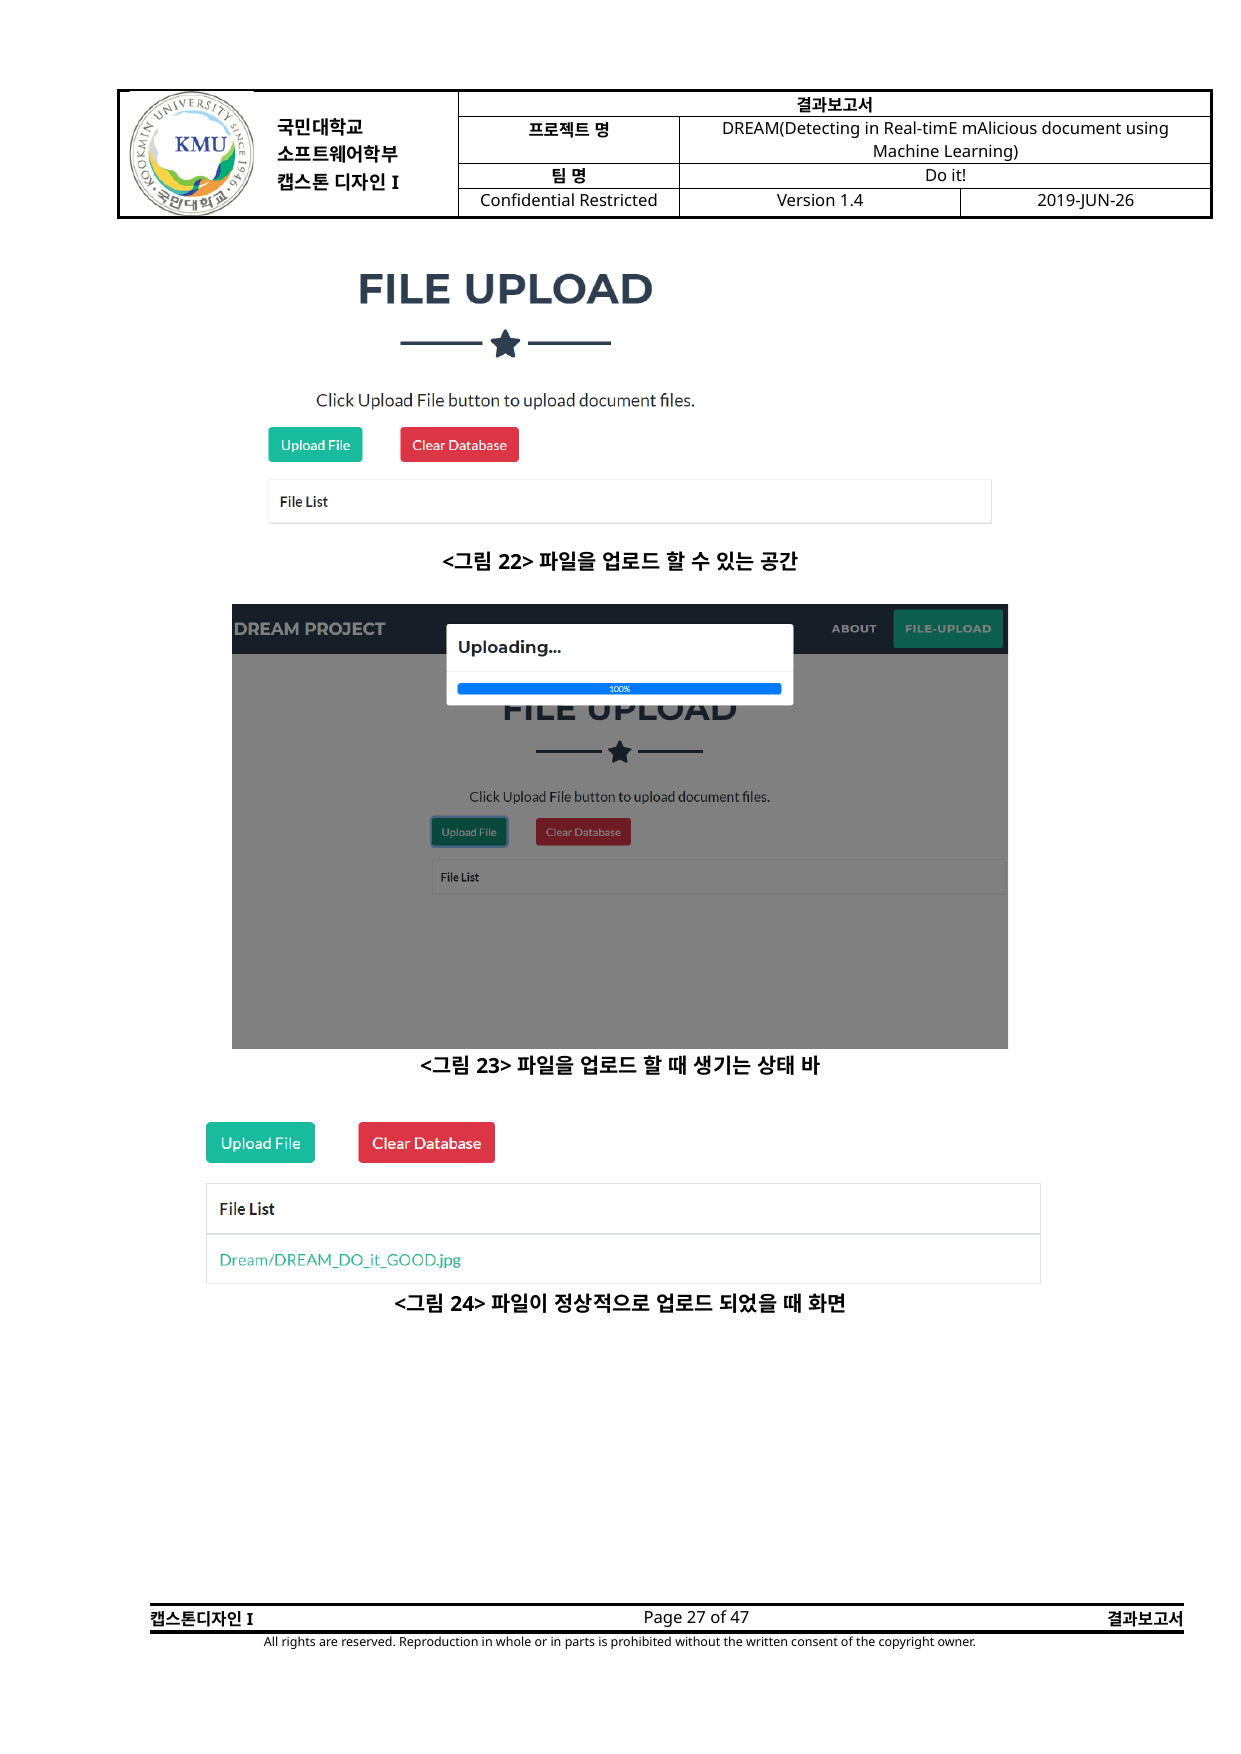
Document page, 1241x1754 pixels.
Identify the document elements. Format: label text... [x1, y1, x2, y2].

text <그림 23> 파일을 업로드 할 때 생기는 상태 바 [150, 1049, 1090, 1079]
text <그림 22> 파일을 업로드 할 수 있는 공간 [150, 546, 1090, 576]
picture [224, 247, 1016, 546]
picture [197, 1107, 1043, 1288]
picture [232, 604, 1009, 1049]
text <그림 24> 파일이 정상적으로 업로드 되었을 때 화면 [150, 1287, 1090, 1318]
picture [129, 91, 254, 216]
